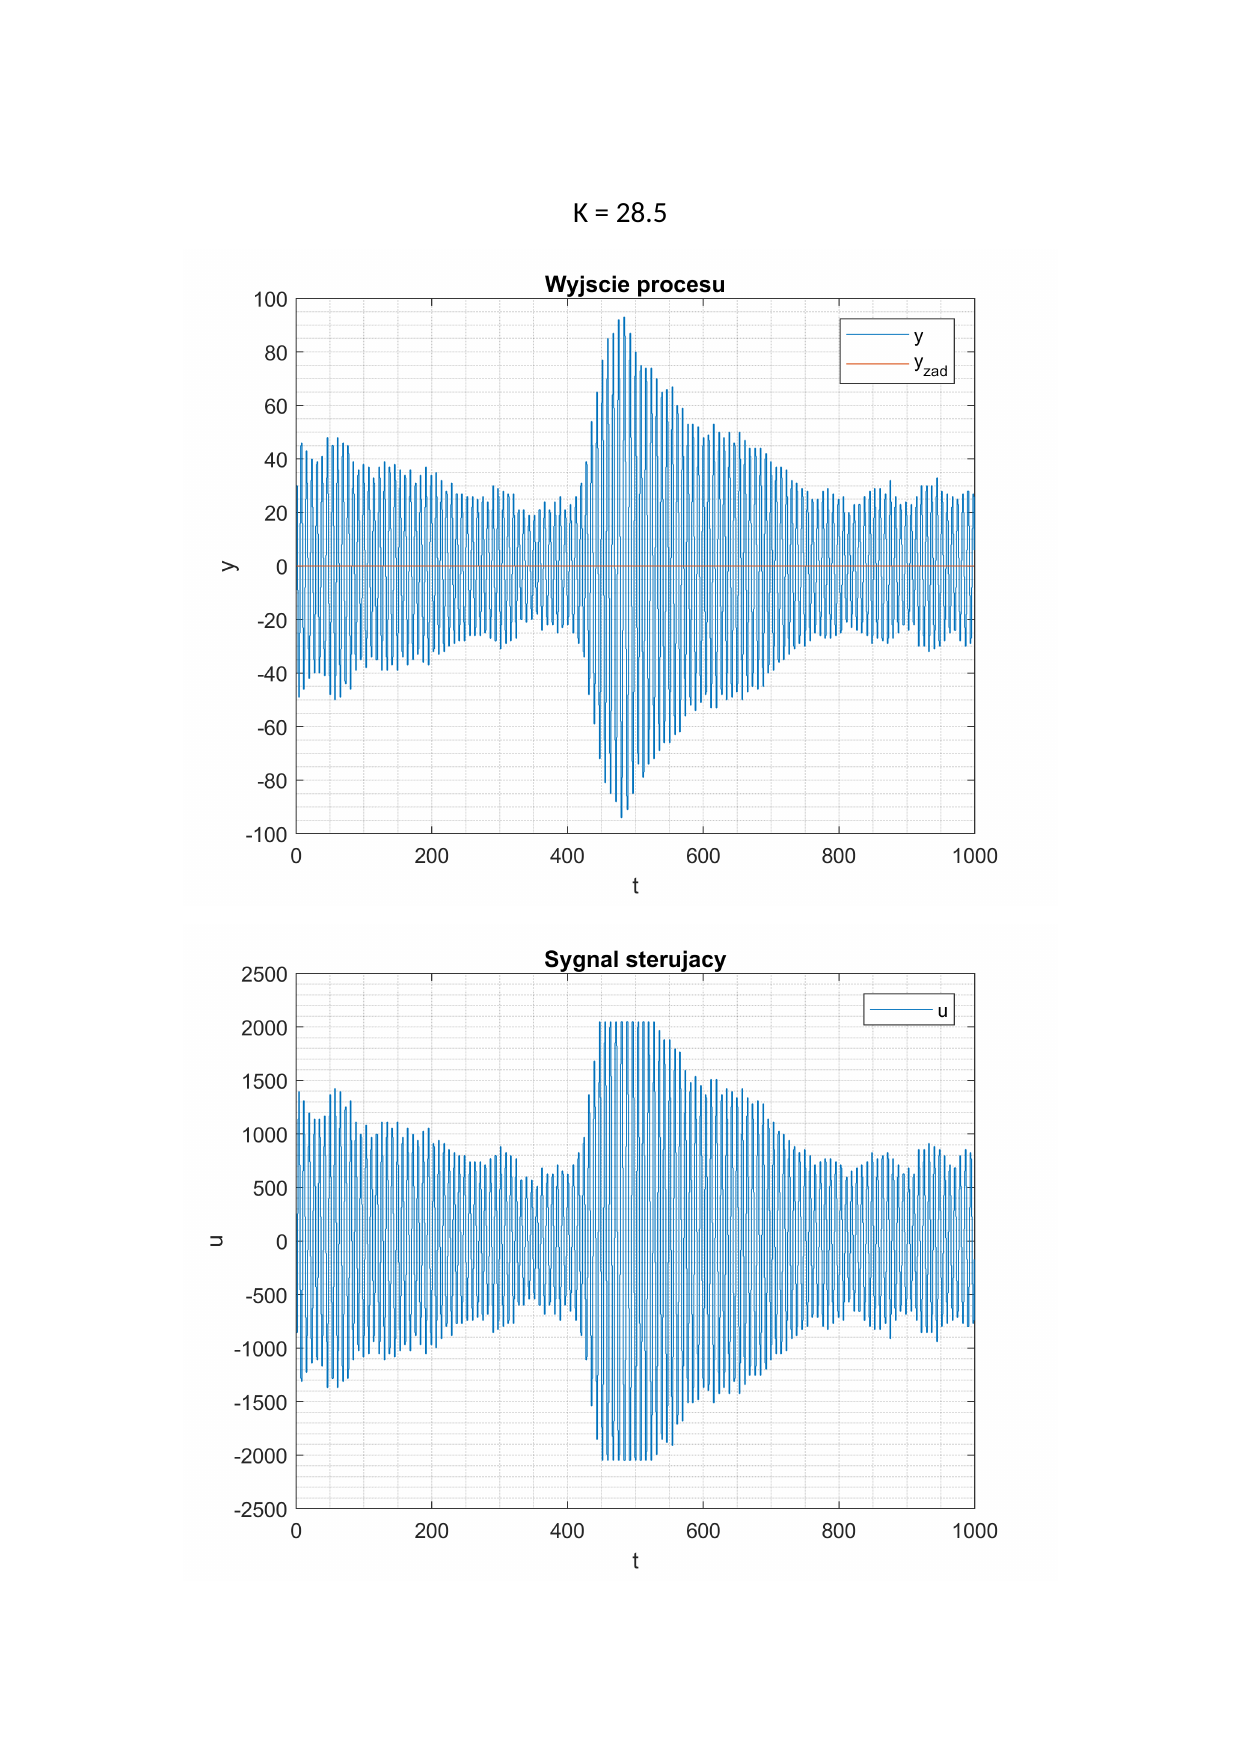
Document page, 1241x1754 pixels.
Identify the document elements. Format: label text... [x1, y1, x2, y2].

text K = 28.5 [148, 194, 1093, 230]
picture [182, 249, 1058, 906]
picture [182, 924, 1058, 1581]
